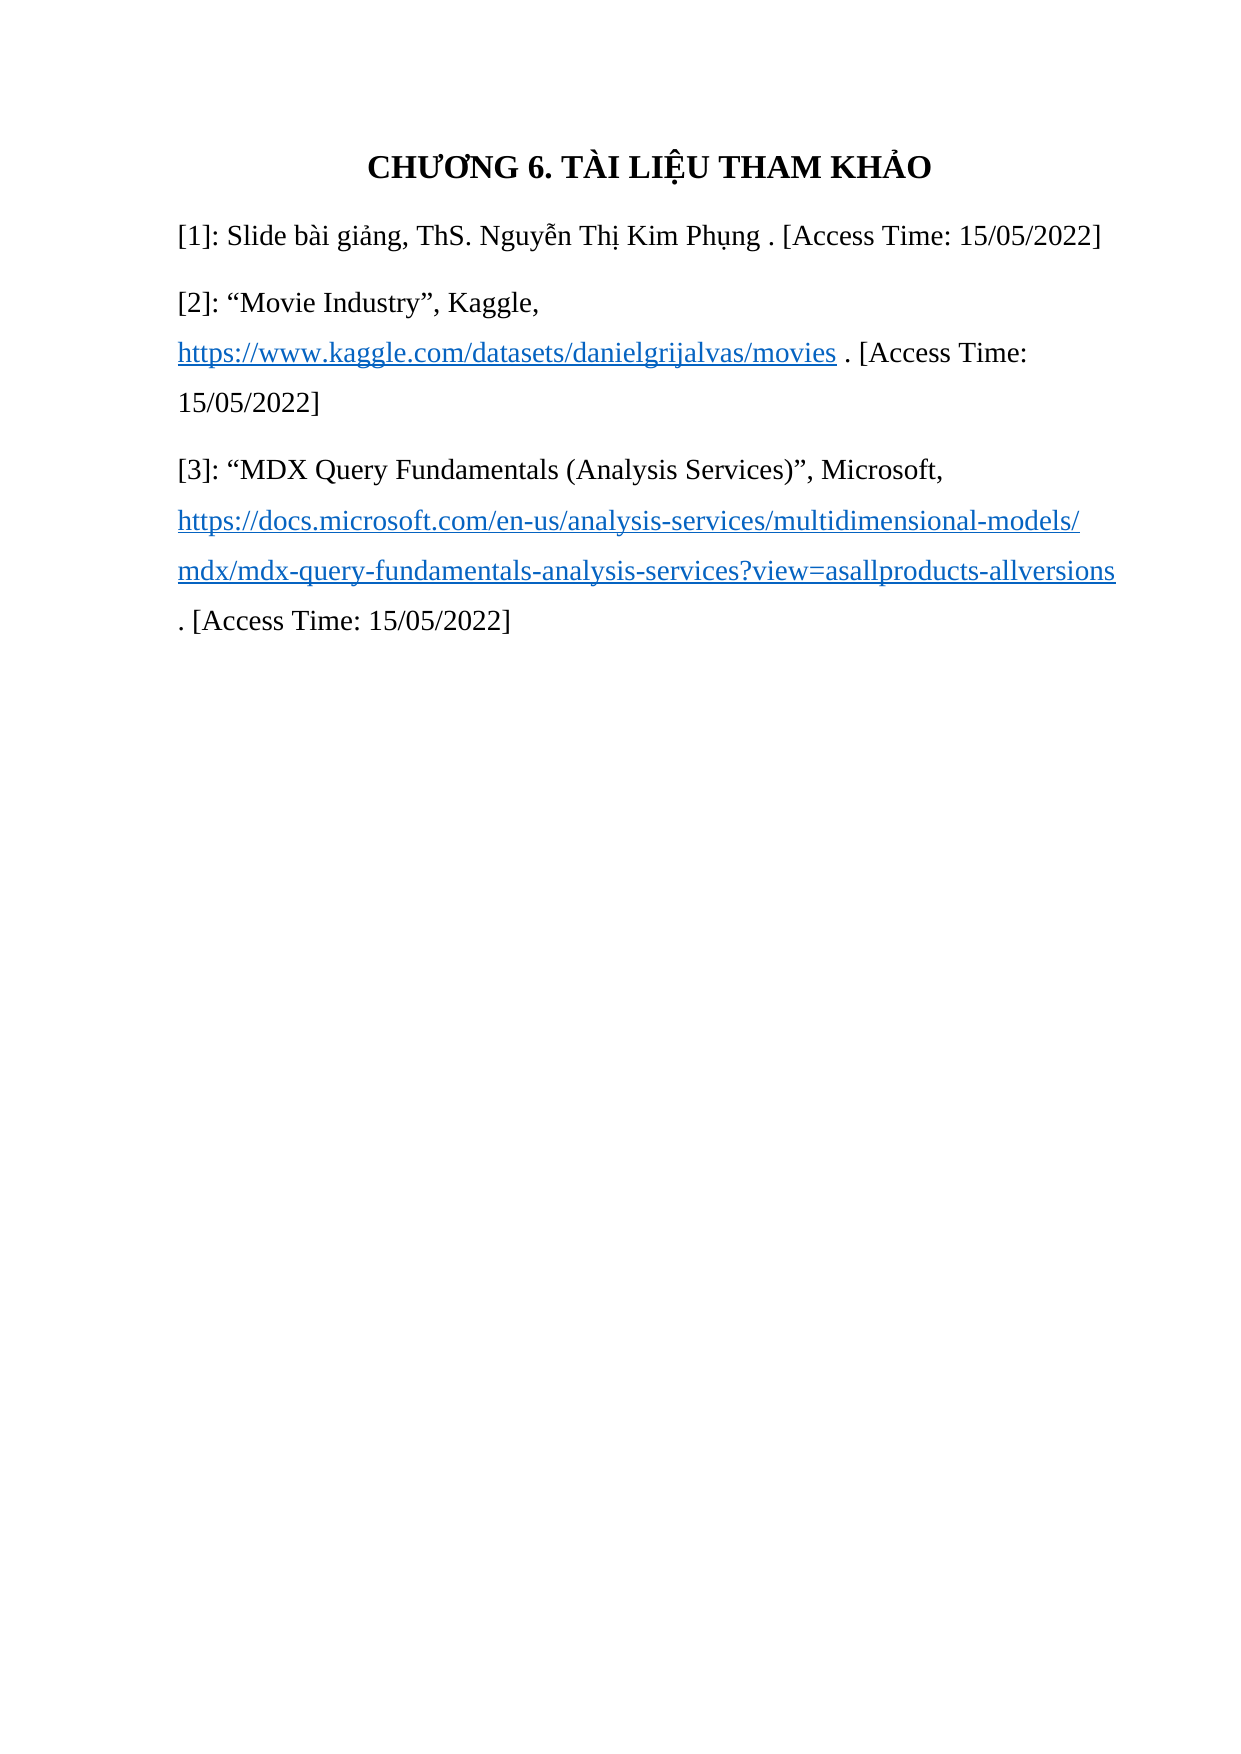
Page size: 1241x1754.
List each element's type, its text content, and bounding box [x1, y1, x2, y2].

text [1]: Slide bài giảng, ThS. Nguyễn Thị Kim Phụng . [Access Time: 15/05/2022] [177, 218, 1122, 251]
text [2]: “Movie Industry”, Kaggle, https://www.kaggle.com/datasets/danielgrijalvas/movies . [Access Time: 15/05/2022] [177, 285, 1122, 419]
text [3]: “MDX Query Fundamentals (Analysis Services)”, Microsoft, https://docs.microsoft.com/en-us/analysis-services/multidimensional-models/mdx/mdx-query-fundamentals-analysis-services?view=asallproducts-allversions . [Access Time: 15/05/2022] [177, 452, 1122, 637]
subtitle CHƯƠNG 6. TÀI LIỆU THAM KHẢO [177, 148, 1122, 186]
